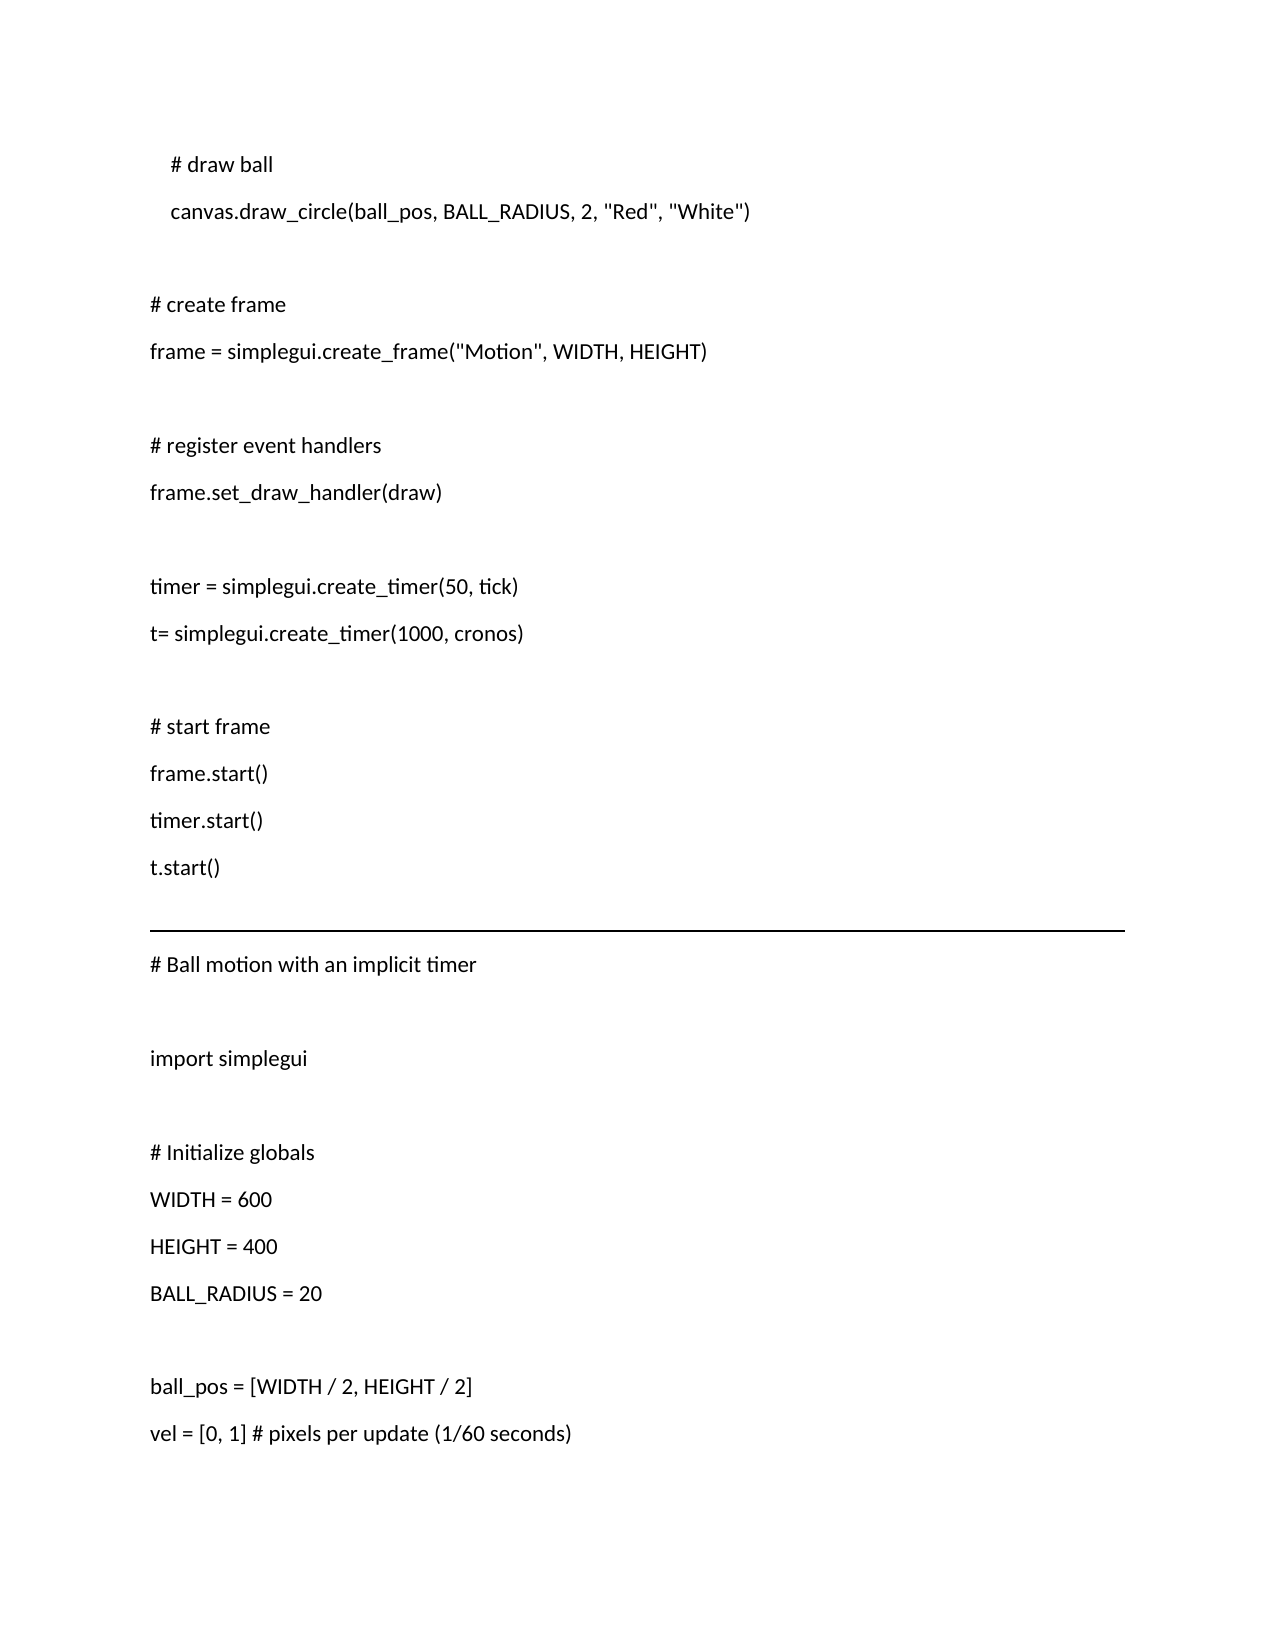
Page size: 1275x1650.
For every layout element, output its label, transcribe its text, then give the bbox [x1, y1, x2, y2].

text canvas.draw_circle(ball_pos, BALL_RADIUS, 2, "Red", "White") [150, 197, 1125, 225]
text frame.start() [150, 759, 1125, 787]
text # register event handlers [150, 431, 1125, 459]
text timer = simplegui.create_timer(50, tick) [150, 572, 1125, 600]
text # Initialize globals [150, 1138, 1125, 1166]
text ball_pos = [WIDTH / 2, HEIGHT / 2] [150, 1372, 1125, 1400]
text # start frame [150, 712, 1125, 741]
text t.start() [150, 853, 1125, 881]
text # Ball motion with an implicit timer [150, 951, 1125, 978]
text import simplegui [150, 1044, 1125, 1072]
text vel = [0, 1] # pixels per update (1/60 seconds) [150, 1419, 1125, 1447]
text frame = simplegui.create_frame("Motion", WIDTH, HEIGHT) [150, 337, 1125, 366]
text WIDTH = 600 [150, 1185, 1125, 1213]
text t= simplegui.create_timer(1000, cronos) [150, 619, 1125, 647]
text BALL_RADIUS = 20 [150, 1279, 1125, 1307]
text timer.start() [150, 806, 1125, 834]
text HEIGHT = 400 [150, 1232, 1125, 1260]
text frame.set_draw_handler(draw) [150, 478, 1125, 506]
text # create frame [150, 291, 1125, 319]
text # draw ball [150, 150, 1125, 178]
